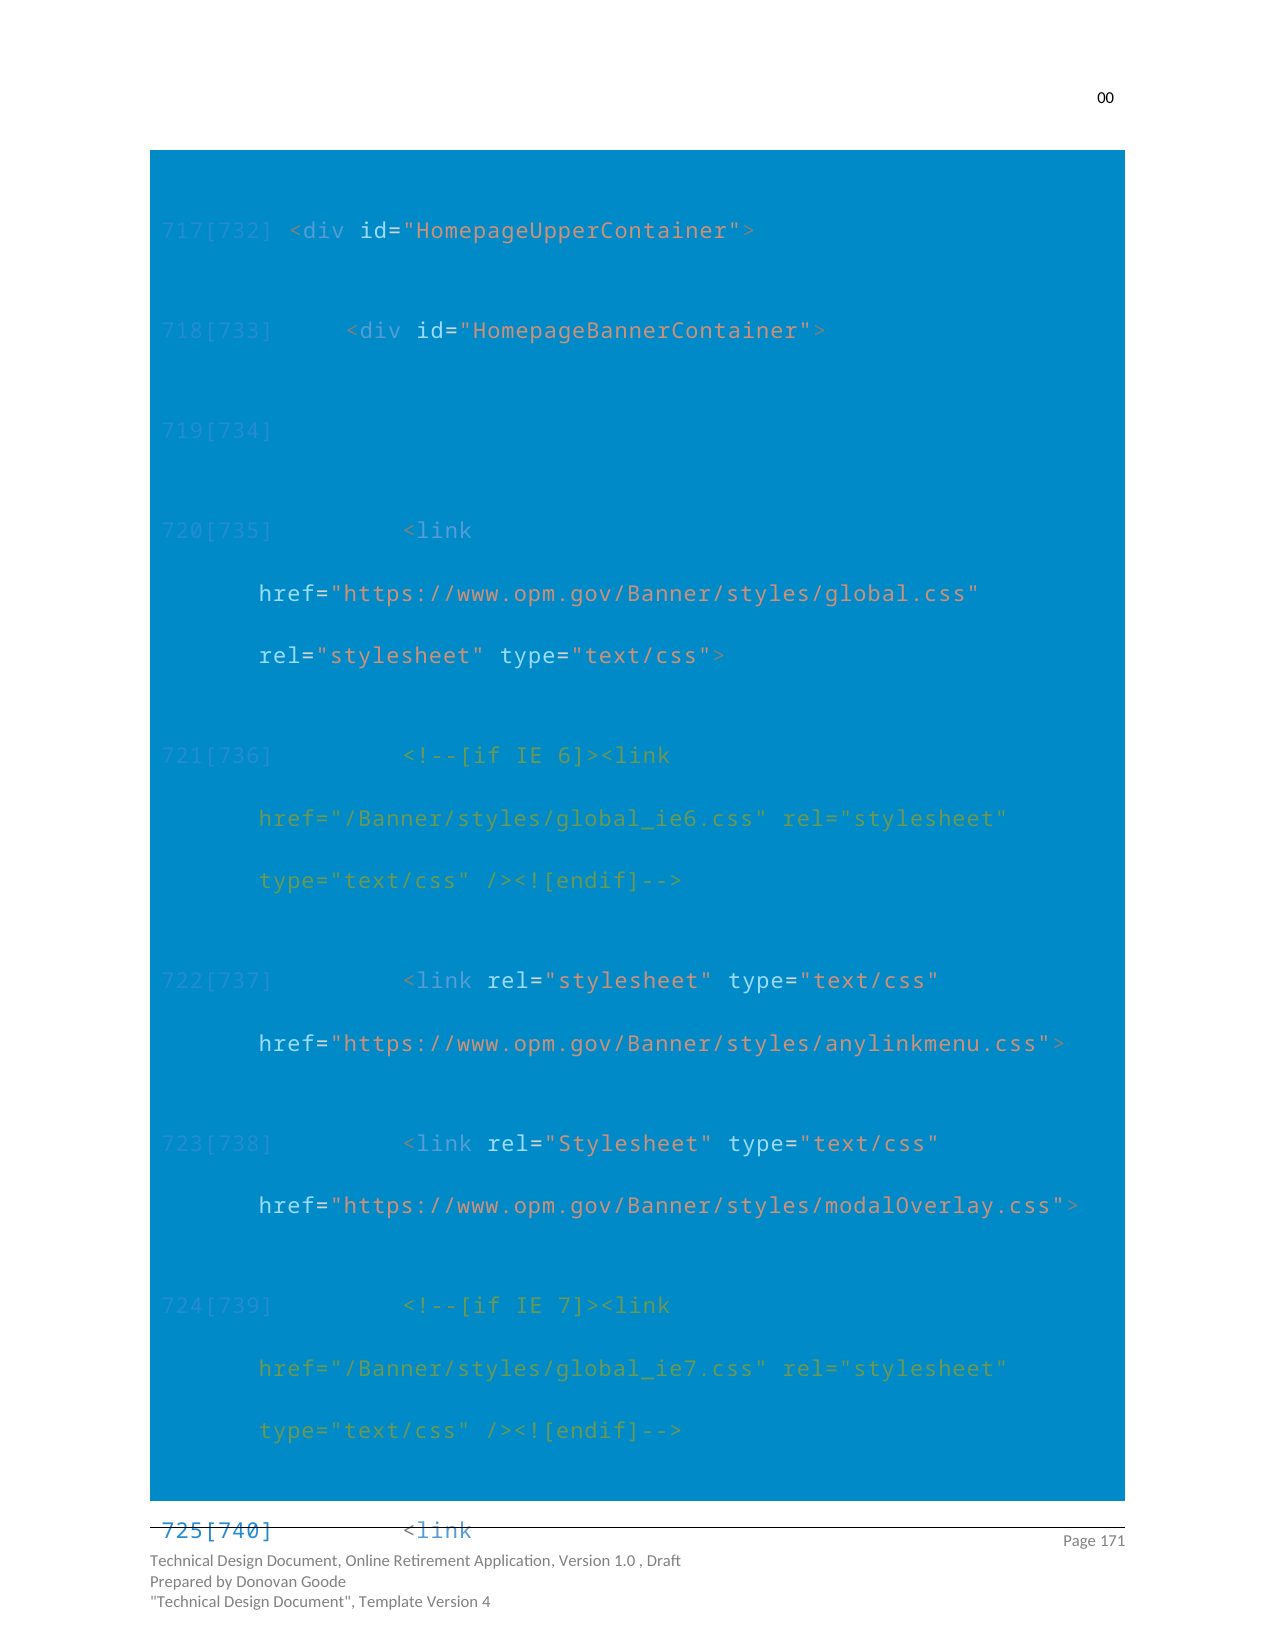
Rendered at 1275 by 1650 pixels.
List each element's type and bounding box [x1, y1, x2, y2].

table_header [150, 151, 1125, 1500]
